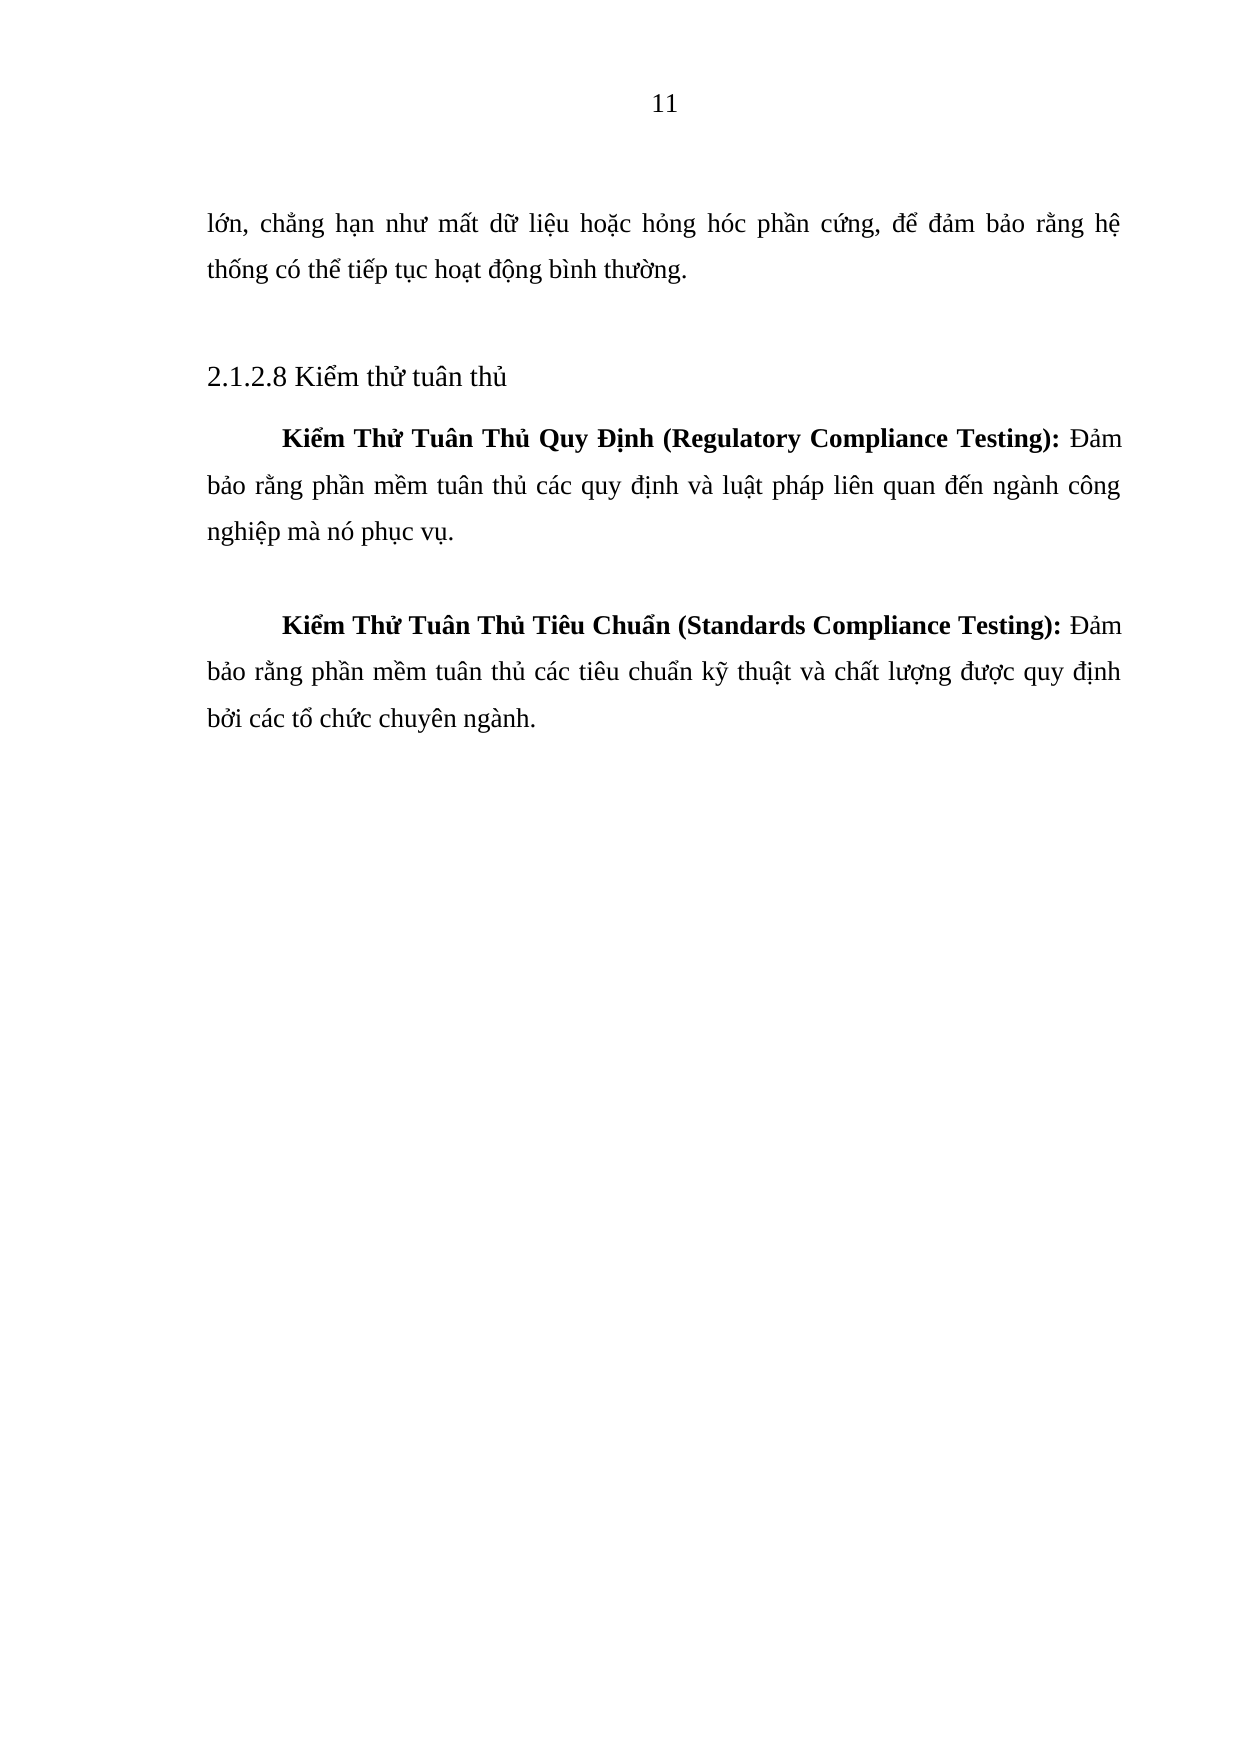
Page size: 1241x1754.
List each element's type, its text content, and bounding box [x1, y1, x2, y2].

text Kiểm Thử Tuân Thủ Quy Định (Regulatory Compliance Testing): Đảm bảo rằng phần mềm tuân thủ các quy định và luật pháp liên quan đến ngành công nghiệp mà nó phục vụ. [207, 422, 1122, 547]
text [207, 207, 1122, 284]
text Kiểm Thử Tuân Thủ Tiêu Chuẩn (Standards Compliance Testing): Đảm bảo rằng phần mềm tuân thủ các tiêu chuẩn kỹ thuật và chất lượng được quy định bởi các tổ chức chuyên ngành. [207, 609, 1122, 733]
subtitle Kiểm thử tuân thủ [207, 359, 1122, 393]
